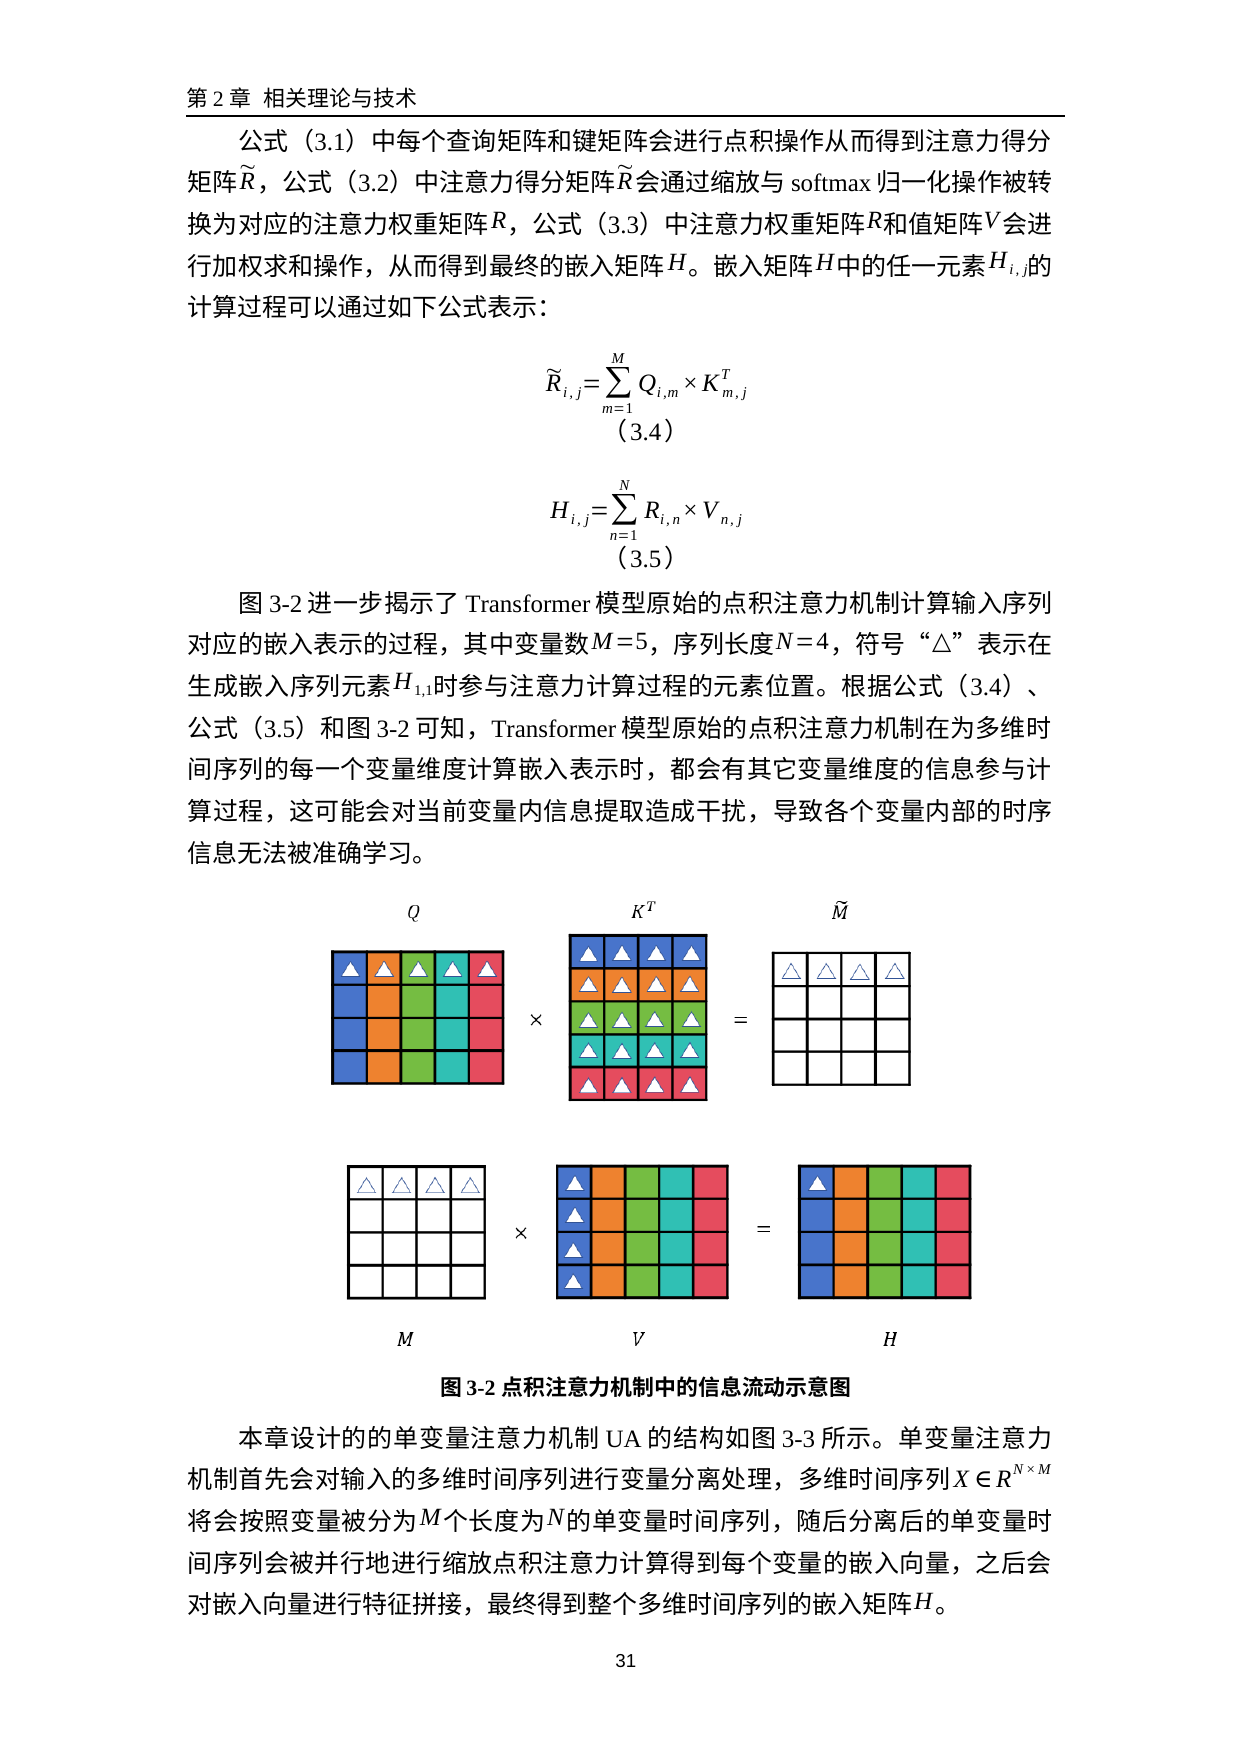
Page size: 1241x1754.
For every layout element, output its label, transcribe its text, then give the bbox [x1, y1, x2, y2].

text 公式（3.1）中每个查询矩阵和键矩阵会进行点积操作从而得到注意力得分矩阵，公式（3.2）中注意力得分矩阵会通过缩放与softmax归一化操作被转换为对应的注意力权重矩阵，公式（3.3）中注意力权重矩阵和值矩阵会进行加权求和操作，从而得到最终的嵌入矩阵。嵌入矩阵中的任一元素的计算过程可以通过如下公式表示： [188, 117, 1053, 325]
text 图3-2进一步揭示了Transformer模型原始的点积注意力机制计算输入序列对应的嵌入表示的过程，其中变量数，序列长度，符号“”表示在生成嵌入序列元素时参与注意力计算过程的元素位置。根据公式（3.4）、公式（3.5）和图3-2可知，Transformer模型原始的点积注意力机制在为多维时间序列的每一个变量维度计算嵌入表示时，都会有其它变量维度的信息参与计算过程，这可能会对当前变量内信息提取造成干扰，导致各个变量内部的时序信息无法被准确学习。 [188, 579, 1053, 871]
picture [315, 895, 976, 1351]
text 图3-2 点积注意力机制中的信息流动示意图 [188, 1369, 1053, 1401]
text 本章设计的的单变量注意力机制UA的结构如图3-3所示。单变量注意力机制首先会对输入的多维时间序列进行变量分离处理，多维时间序列将会按照变量被分为个长度为的单变量时间序列，随后分离后的单变量时间序列会被并行地进行缩放点积注意力计算得到每个变量的嵌入向量，之后会对嵌入向量进行特征拼接，最终得到整个多维时间序列的嵌入矩阵。 [188, 1414, 1053, 1622]
